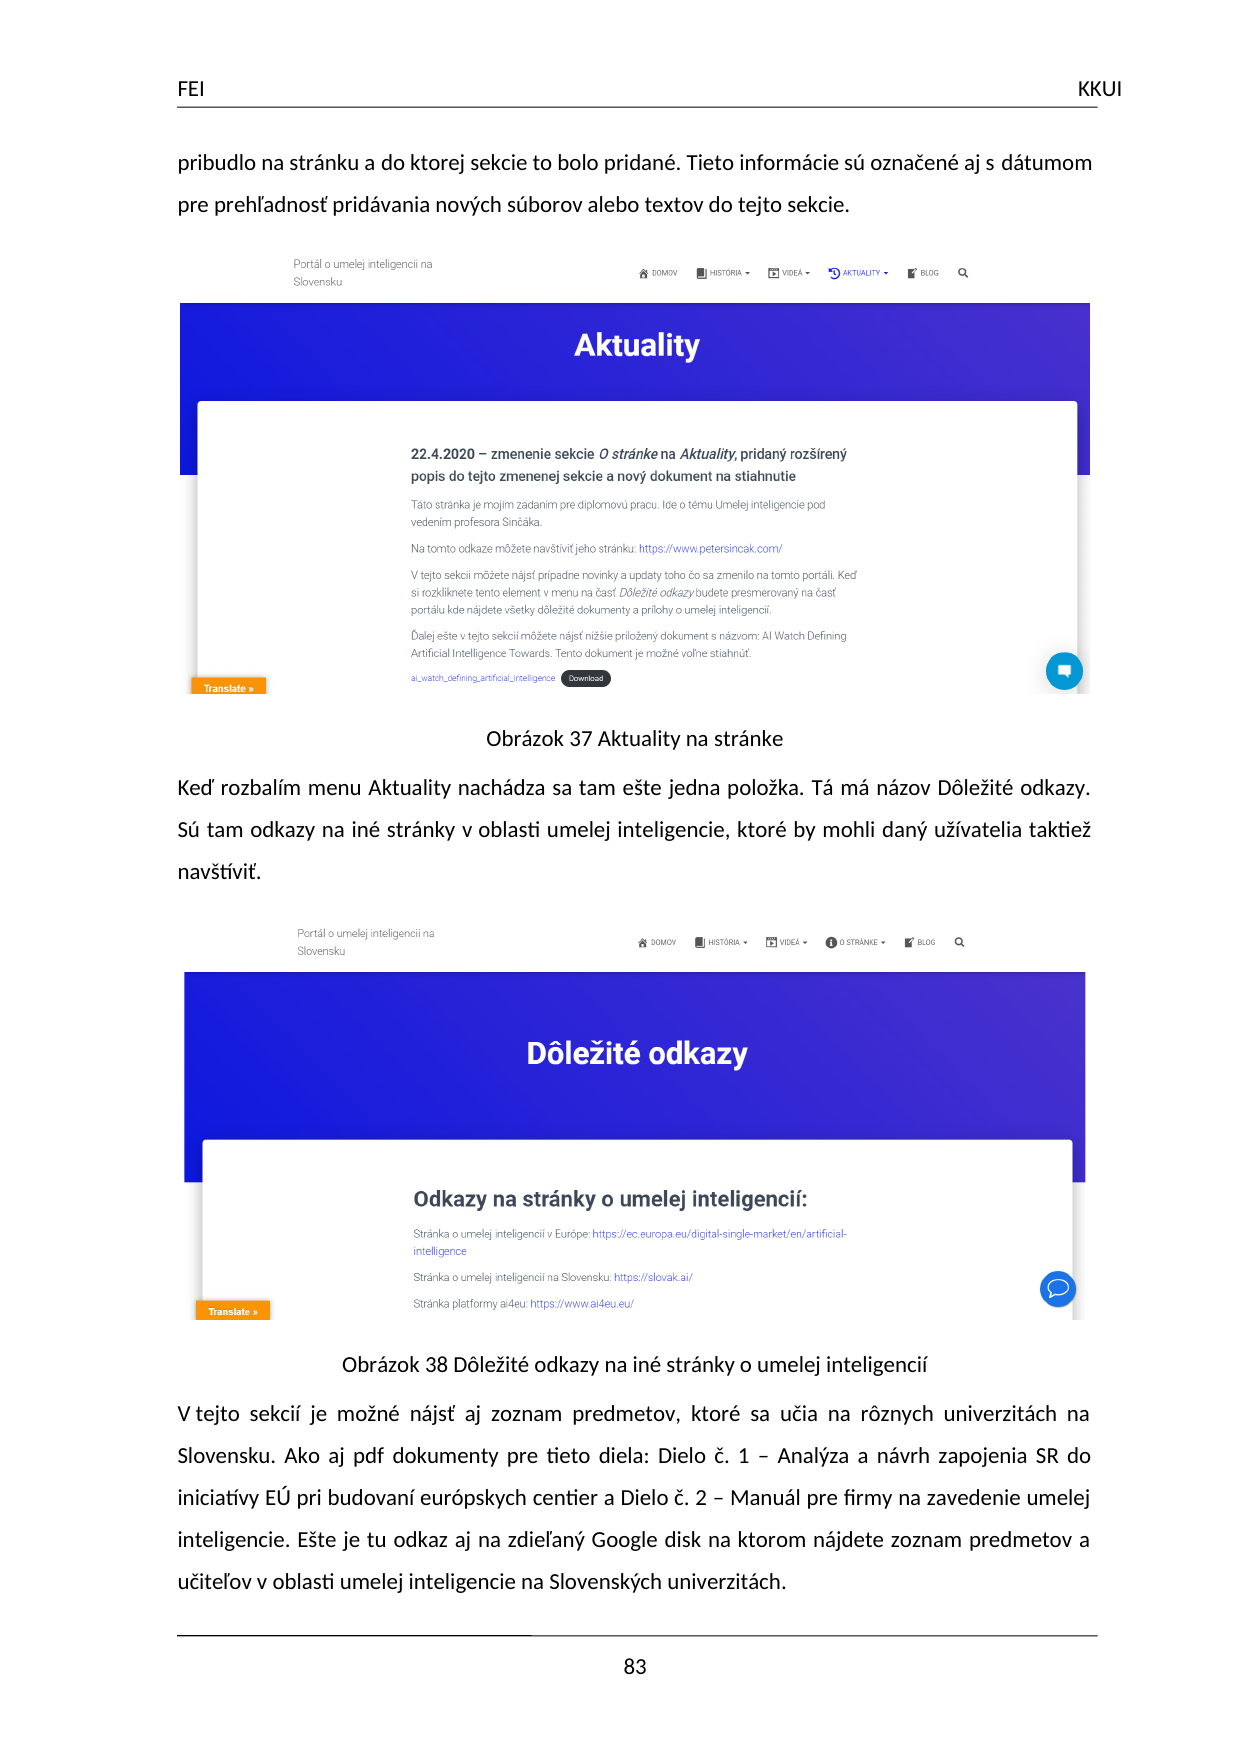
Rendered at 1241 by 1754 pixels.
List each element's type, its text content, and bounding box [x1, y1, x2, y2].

text Obrázok 38 Dôležité odkazy na iné stránky o umelej inteligencií [177, 1350, 1092, 1378]
text Obrázok 37 Aktuality na stránke [177, 724, 1092, 752]
text V tejto sekcií je možné nájsť aj zoznam predmetov, ktoré sa učia na rôznych univerzitách na Slovensku. Ako aj pdf dokumenty pre tieto diela: Dielo č. 1 – Analýza a návrh zapojenia SR do iniciatívy EÚ pri budovaní európskych centier a Dielo č. 2 – Manuál pre firmy na zavedenie umelej inteligencie. Ešte je tu odkaz aj na zdieľaný Google disk na ktorom nájdete zoznam predmetov a učiteľov v oblasti umelej inteligencie na Slovenských univerzitách. [177, 1399, 1092, 1595]
text Keď rozbalím menu Aktuality nachádza sa tam ešte jedna položka. Tá má názov Dôležité odkazy. Sú tam odkazy na iné stránky v oblasti umelej inteligencie, ktoré by mohli daný užívatelia taktiež navštíviť. [177, 773, 1092, 885]
picture [180, 248, 1090, 694]
picture [184, 916, 1086, 1320]
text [177, 148, 1092, 218]
